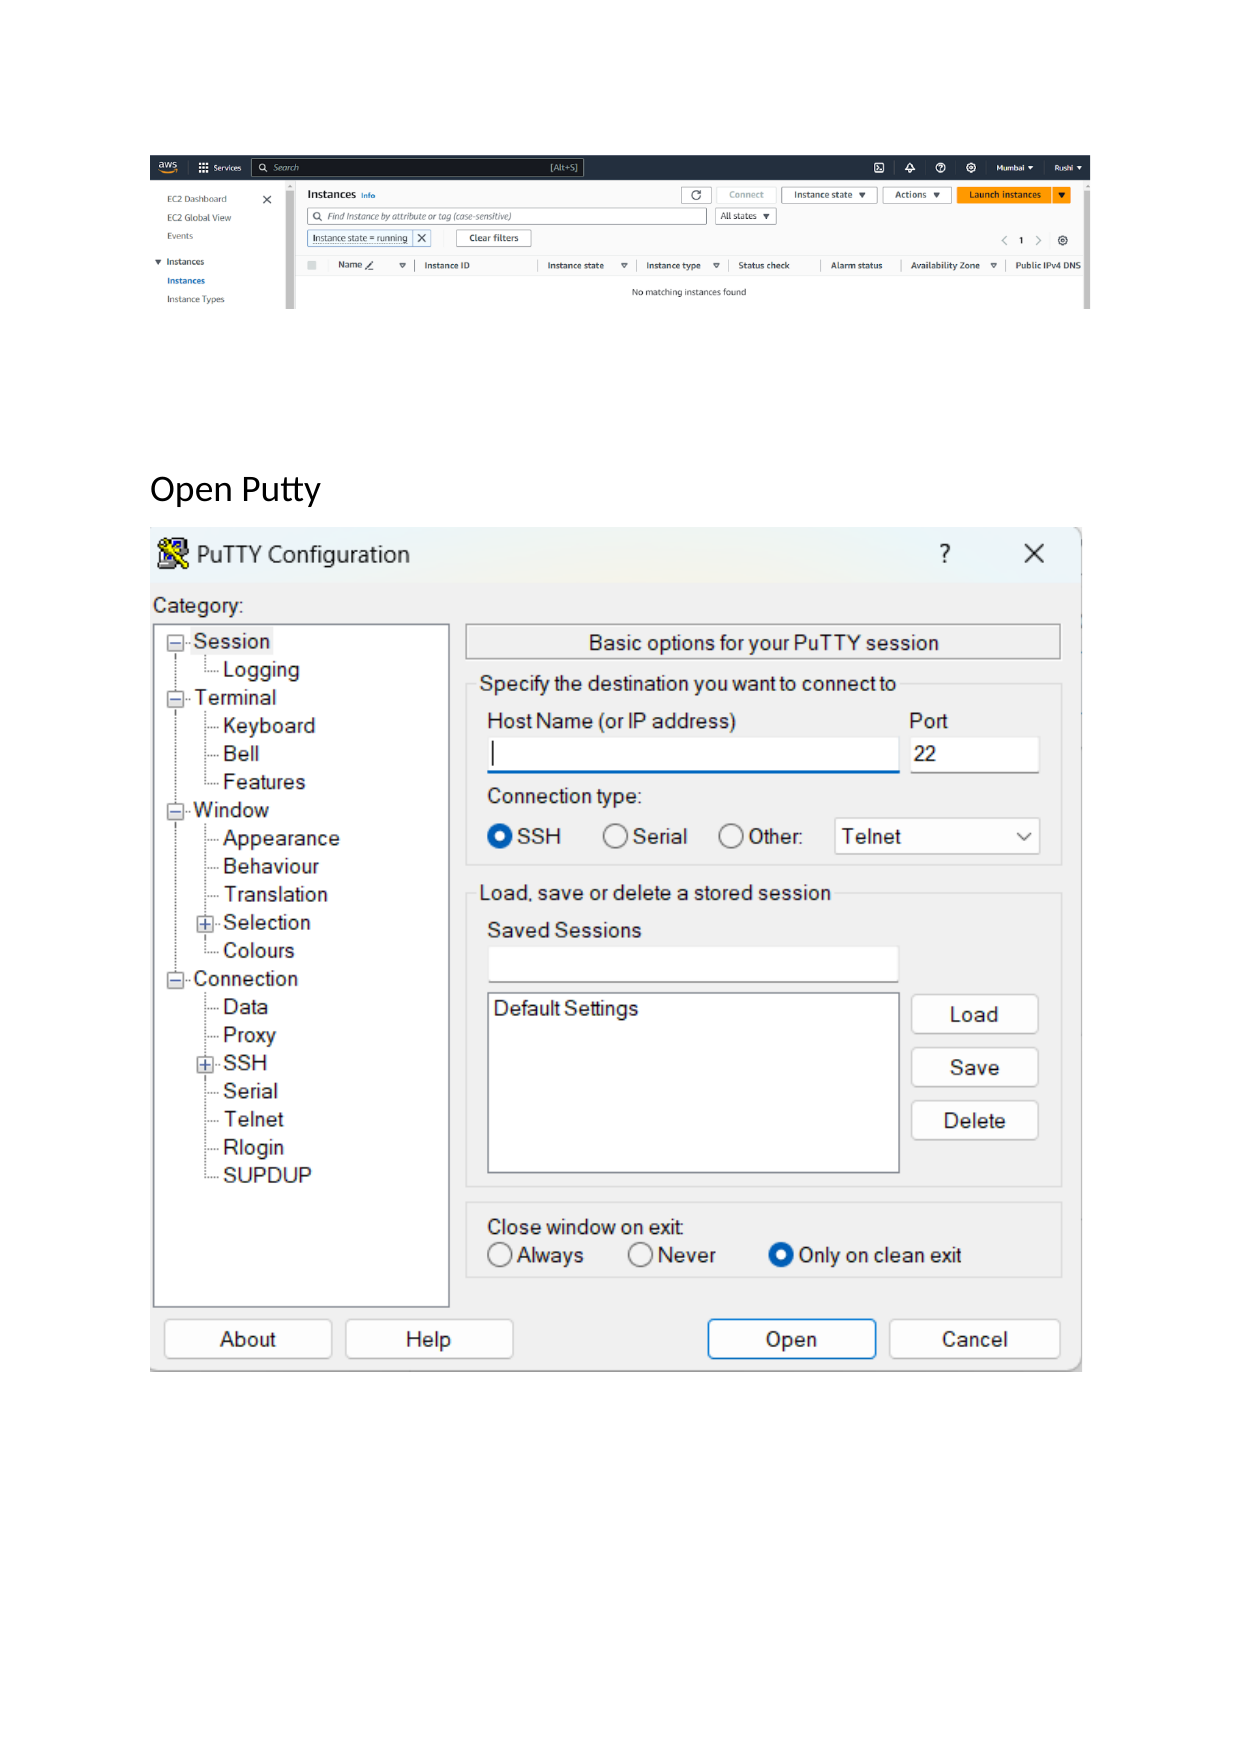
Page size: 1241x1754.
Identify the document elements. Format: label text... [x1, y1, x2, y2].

picture [150, 150, 1091, 309]
text Open Putty [150, 465, 1090, 511]
picture [150, 527, 1083, 1372]
